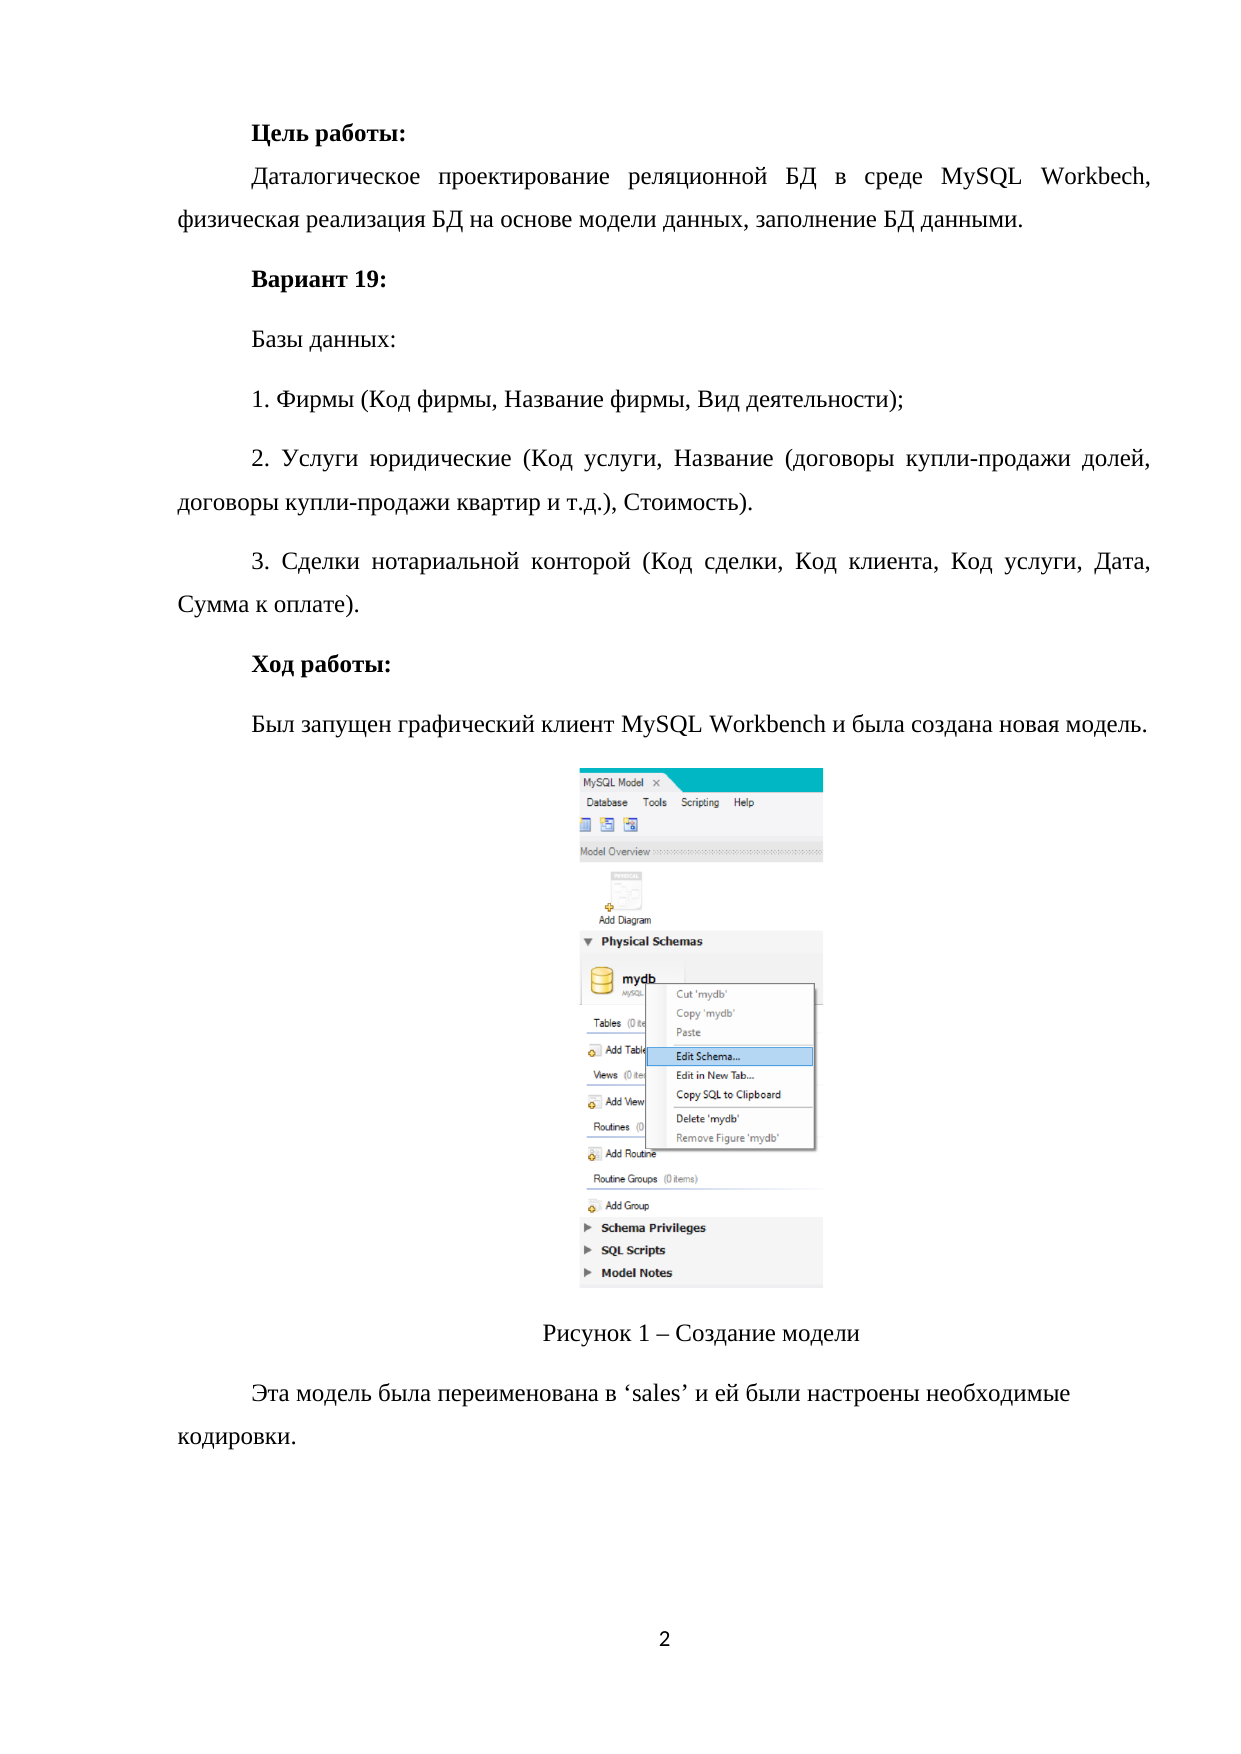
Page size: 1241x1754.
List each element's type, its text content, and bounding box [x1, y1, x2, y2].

text Даталогическое проектирование реляционной БД в среде MySQL Workbech, физическая реализация БД на основе модели данных, заполнение БД данными. [177, 161, 1152, 233]
text Ход работы: [177, 649, 1152, 678]
picture [579, 768, 824, 1288]
text Рисунок 1 – Создание модели [177, 1318, 1152, 1347]
text Базы данных: [177, 324, 1152, 353]
text Эта модель была переименована в ‘sales’ и ей были настроены необходимые кодировки. [177, 1378, 1152, 1449]
text Был запущен графический клиент MySQL Workbench и была создана новая модель. [177, 709, 1152, 738]
text Вариант 19: [177, 264, 1152, 293]
text Цель работы: [177, 118, 1152, 147]
text 3. Сделки нотариальной конторой (Код сделки, Код клиента, Код услуги, Дата, Сумма к оплате). [177, 546, 1152, 618]
text 1. Фирмы (Код фирмы, Название фирмы, Вид деятельности); [177, 384, 1152, 412]
text 2. Услуги юридические (Код услуги, Название (договоры купли-продажи долей, договоры купли-продажи квартир и т.д.), Стоимость). [177, 443, 1152, 515]
